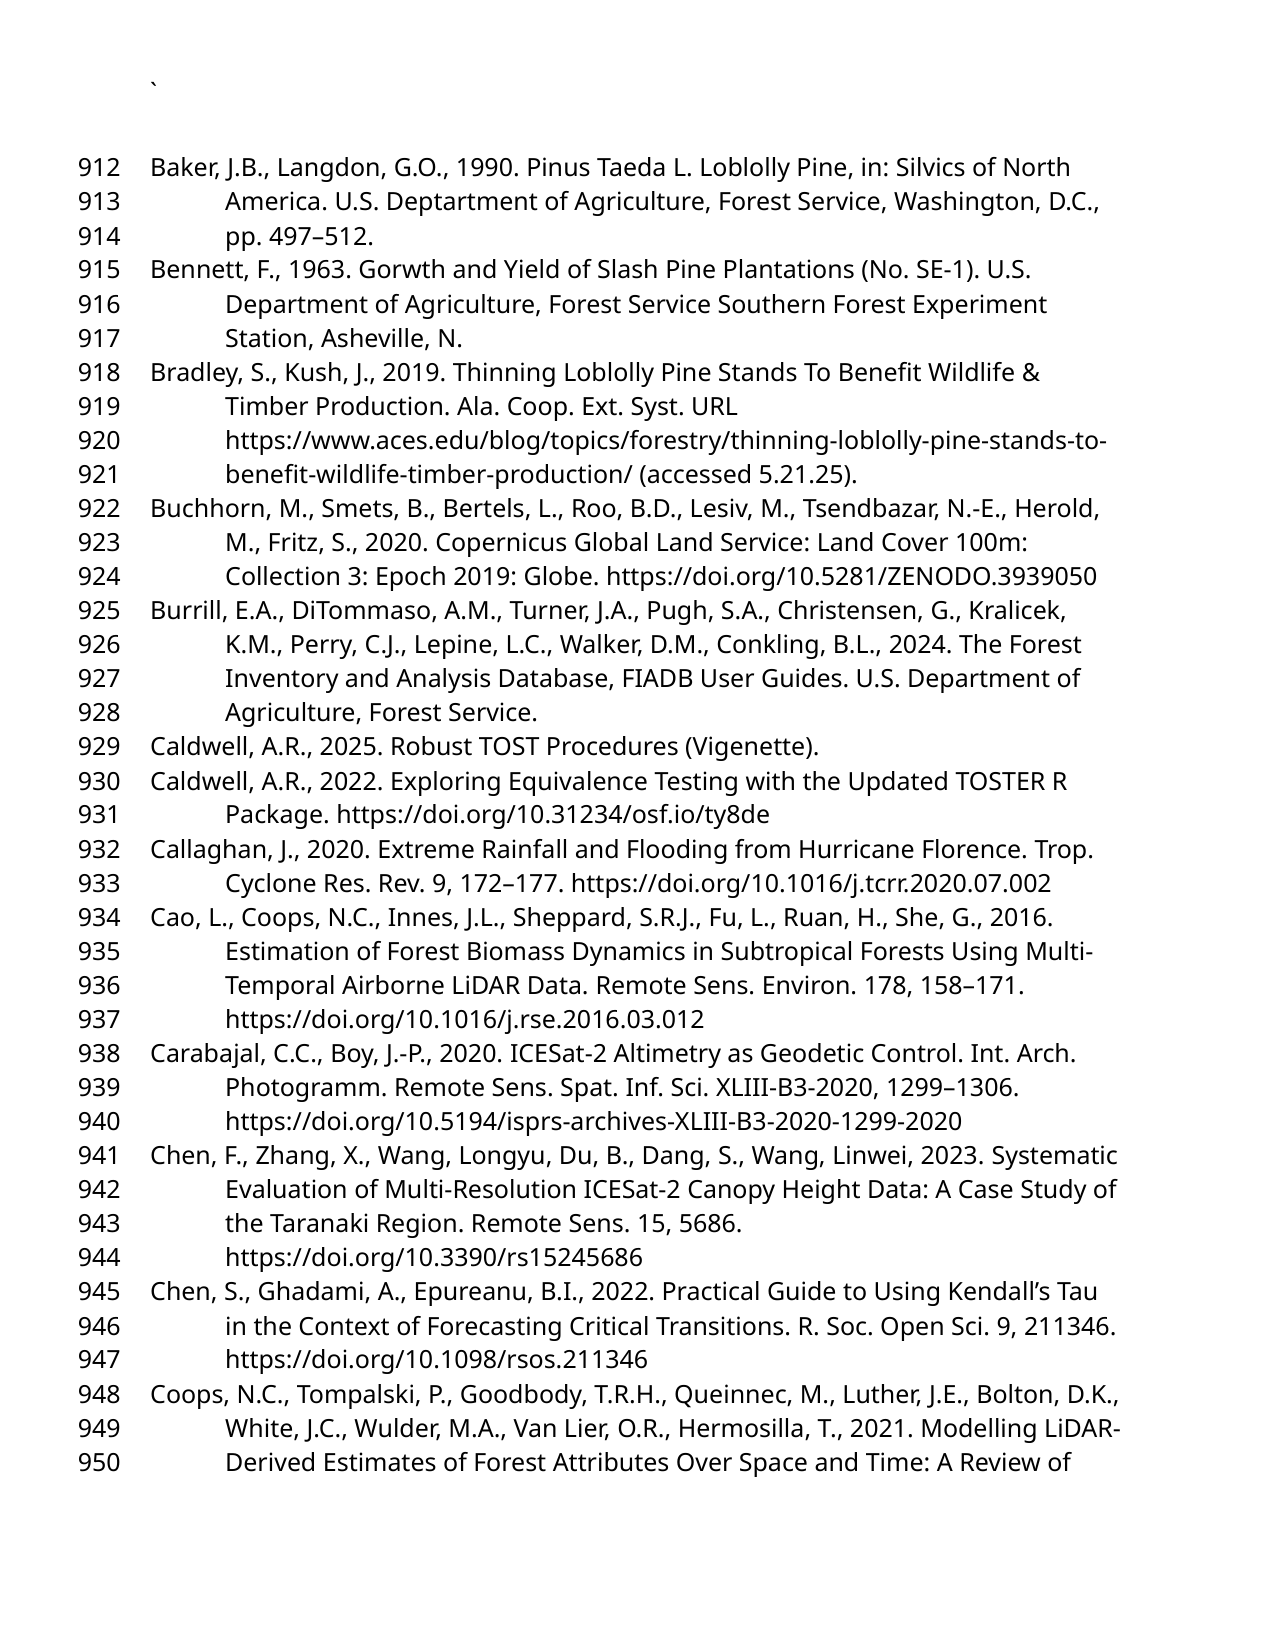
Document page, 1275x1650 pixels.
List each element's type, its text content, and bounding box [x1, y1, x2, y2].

text Buchhorn, M., Smets, B., Bertels, L., Roo, B.D., Lesiv, M., Tsendbazar, N.-E., Herold, M., Fritz, S., 2020. Copernicus Global Land Service: Land Cover 100m: Collection 3: Epoch 2019: Globe. https://doi.org/10.5281/ZENODO.3939050 [150, 491, 1125, 593]
text Caldwell, A.R., 2022. Exploring Equivalence Testing with the Updated TOSTER R Package. https://doi.org/10.31234/osf.io/ty8de [150, 763, 1125, 831]
text Callaghan, J., 2020. Extreme Rainfall and Flooding from Hurricane Florence. Trop. Cyclone Res. Rev. 9, 172–177. https://doi.org/10.1016/j.tcrr.2020.07.002 [150, 831, 1125, 899]
text Burrill, E.A., DiTommaso, A.M., Turner, J.A., Pugh, S.A., Christensen, G., Kralicek, K.M., Perry, C.J., Lepine, L.C., Walker, D.M., Conkling, B.L., 2024. The Forest Inventory and Analysis Database, FIADB User Guides. U.S. Department of Agriculture, Forest Service. [150, 593, 1125, 729]
text Caldwell, A.R., 2025. Robust TOST Procedures (Vigenette). [150, 729, 1125, 763]
text Cao, L., Coops, N.C., Innes, J.L., Sheppard, S.R.J., Fu, L., Ruan, H., She, G., 2016. Estimation of Forest Biomass Dynamics in Subtropical Forests Using Multi-Temporal Airborne LiDAR Data. Remote Sens. Environ. 178, 158–171. https://doi.org/10.1016/j.rse.2016.03.012 [150, 899, 1125, 1036]
text Chen, S., Ghadami, A., Epureanu, B.I., 2022. Practical Guide to Using Kendall’s Tau in the Context of Forecasting Critical Transitions. R. Soc. Open Sci. 9, 211346. https://doi.org/10.1098/rsos.211346 [150, 1274, 1125, 1376]
text Baker, J.B., Langdon, G.O., 1990. Pinus Taeda L. Loblolly Pine, in: Silvics of North America. U.S. Deptartment of Agriculture, Forest Service, Washington, D.C., pp. 497–512. [150, 150, 1125, 252]
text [150, 1376, 1125, 1478]
text Carabajal, C.C., Boy, J.-P., 2020. ICESat-2 Altimetry as Geodetic Control. Int. Arch. Photogramm. Remote Sens. Spat. Inf. Sci. XLIII-B3-2020, 1299–1306. https://doi.org/10.5194/isprs-archives-XLIII-B3-2020-1299-2020 [150, 1036, 1125, 1138]
text Chen, F., Zhang, X., Wang, Longyu, Du, B., Dang, S., Wang, Linwei, 2023. Systematic Evaluation of Multi-Resolution ICESat-2 Canopy Height Data: A Case Study of the Taranaki Region. Remote Sens. 15, 5686. https://doi.org/10.3390/rs15245686 [150, 1138, 1125, 1274]
text Bradley, S., Kush, J., 2019. Thinning Loblolly Pine Stands To Benefit Wildlife & Timber Production. Ala. Coop. Ext. Syst. URL https://www.aces.edu/blog/topics/forestry/thinning-loblolly-pine-stands-to-benefit-wildlife-timber-production/ (accessed 5.21.25). [150, 354, 1125, 491]
text Bennett, F., 1963. Gorwth and Yield of Slash Pine Plantations (No. SE-1). U.S. Department of Agriculture, Forest Service Southern Forest Experiment Station, Asheville, N. [150, 252, 1125, 354]
